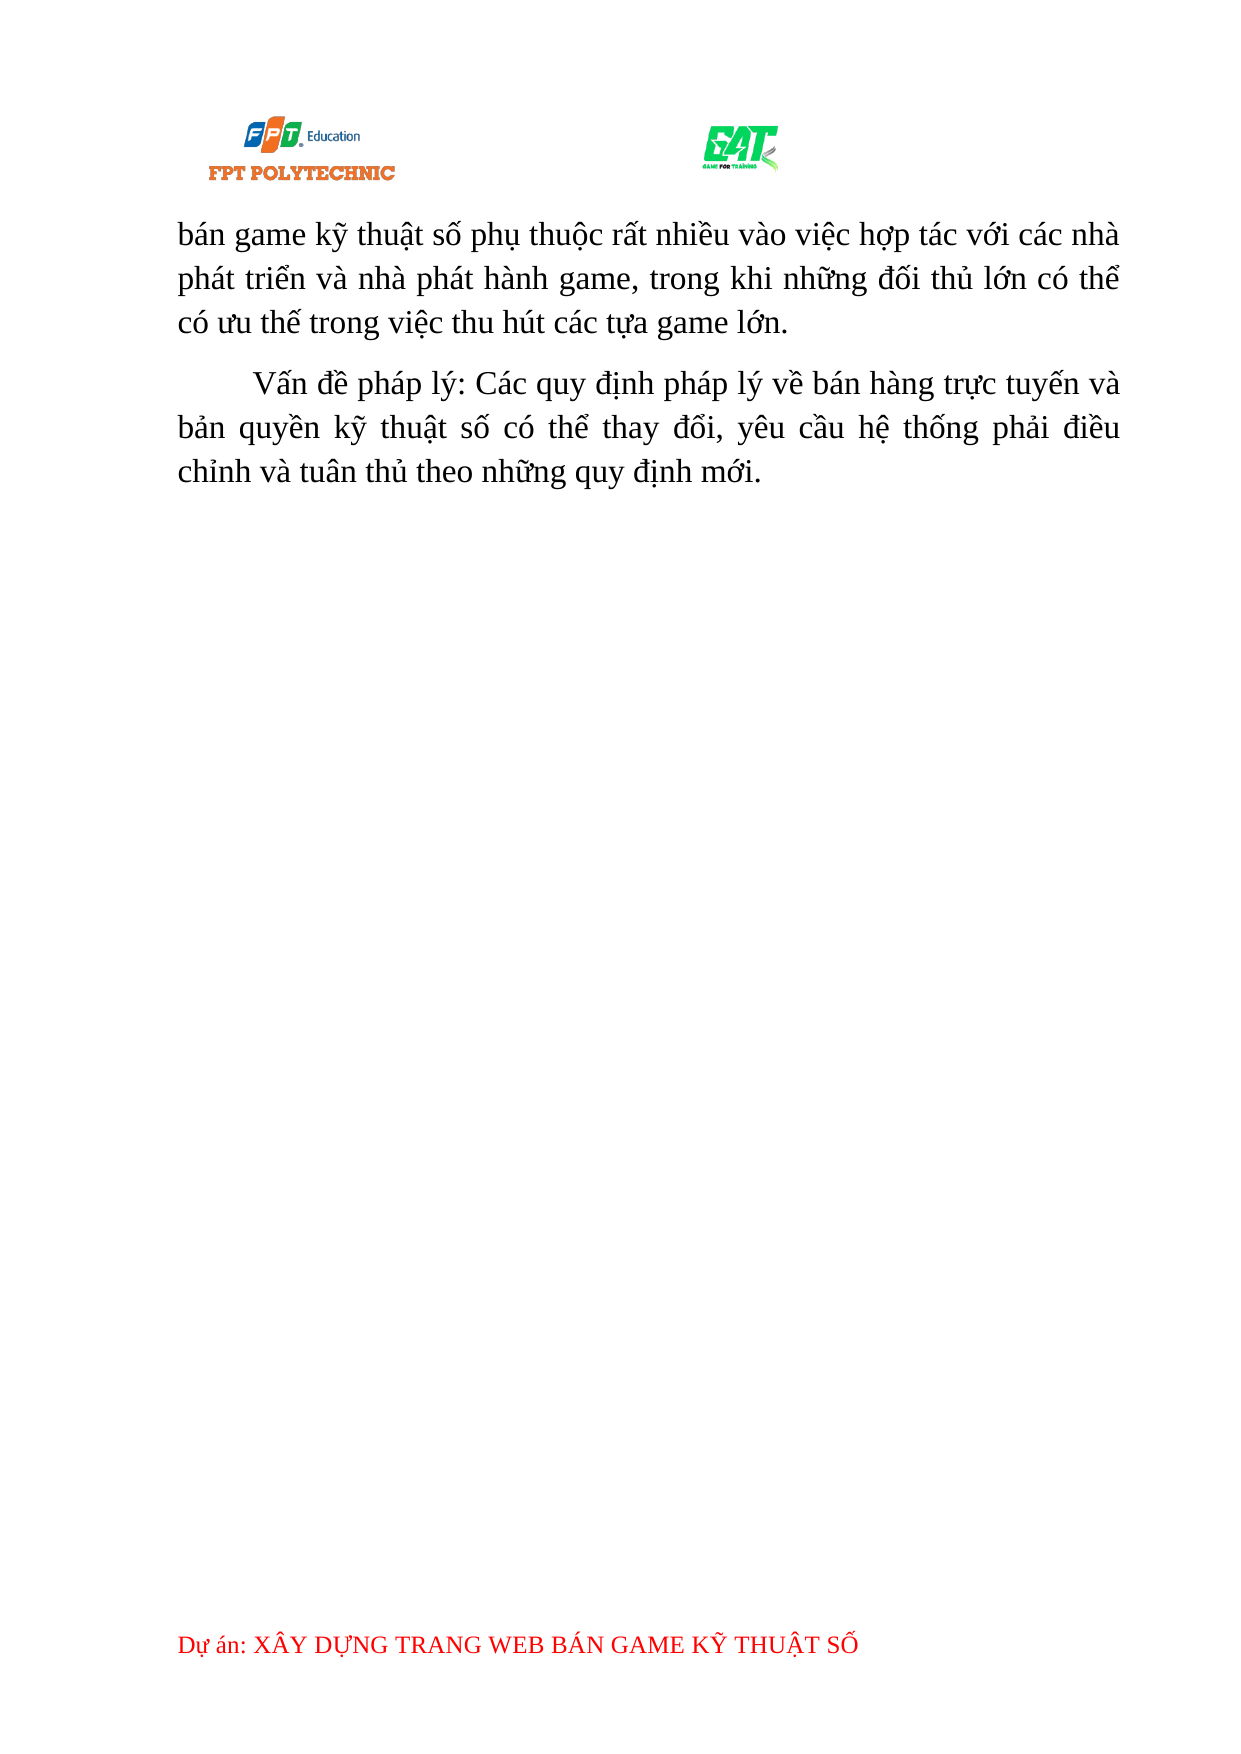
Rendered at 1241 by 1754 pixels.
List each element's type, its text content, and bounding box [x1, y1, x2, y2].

picture [700, 104, 782, 186]
list Vấn đề pháp lý: Các quy định pháp lý về bán hàng trực tuyến và bản quyền kỹ thuật số có thể thay đổi, yêu cầu hệ thống phải điều chỉnh và tuân thủ theo những quy định mới. [177, 363, 1122, 490]
picture [202, 110, 401, 186]
